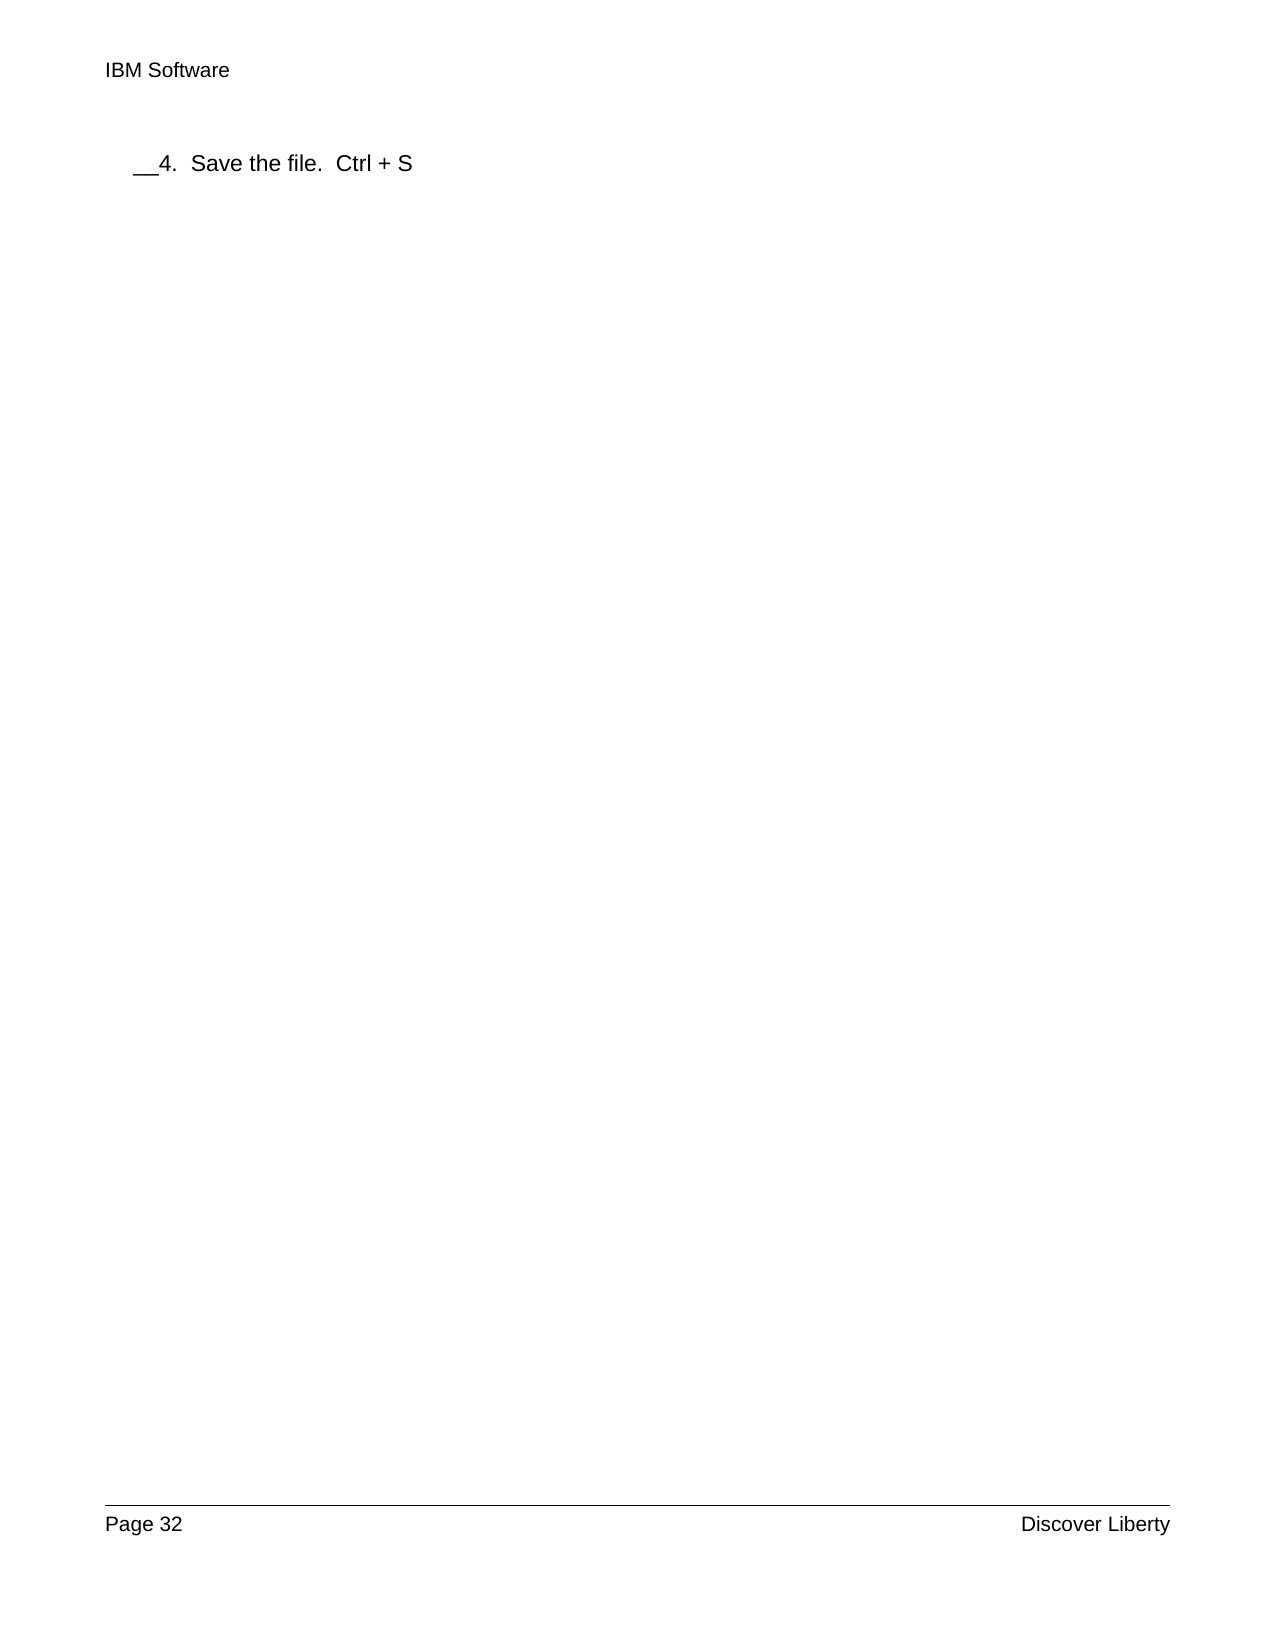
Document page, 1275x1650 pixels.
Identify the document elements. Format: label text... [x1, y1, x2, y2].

list Save the file. Ctrl + S [133, 150, 1170, 176]
